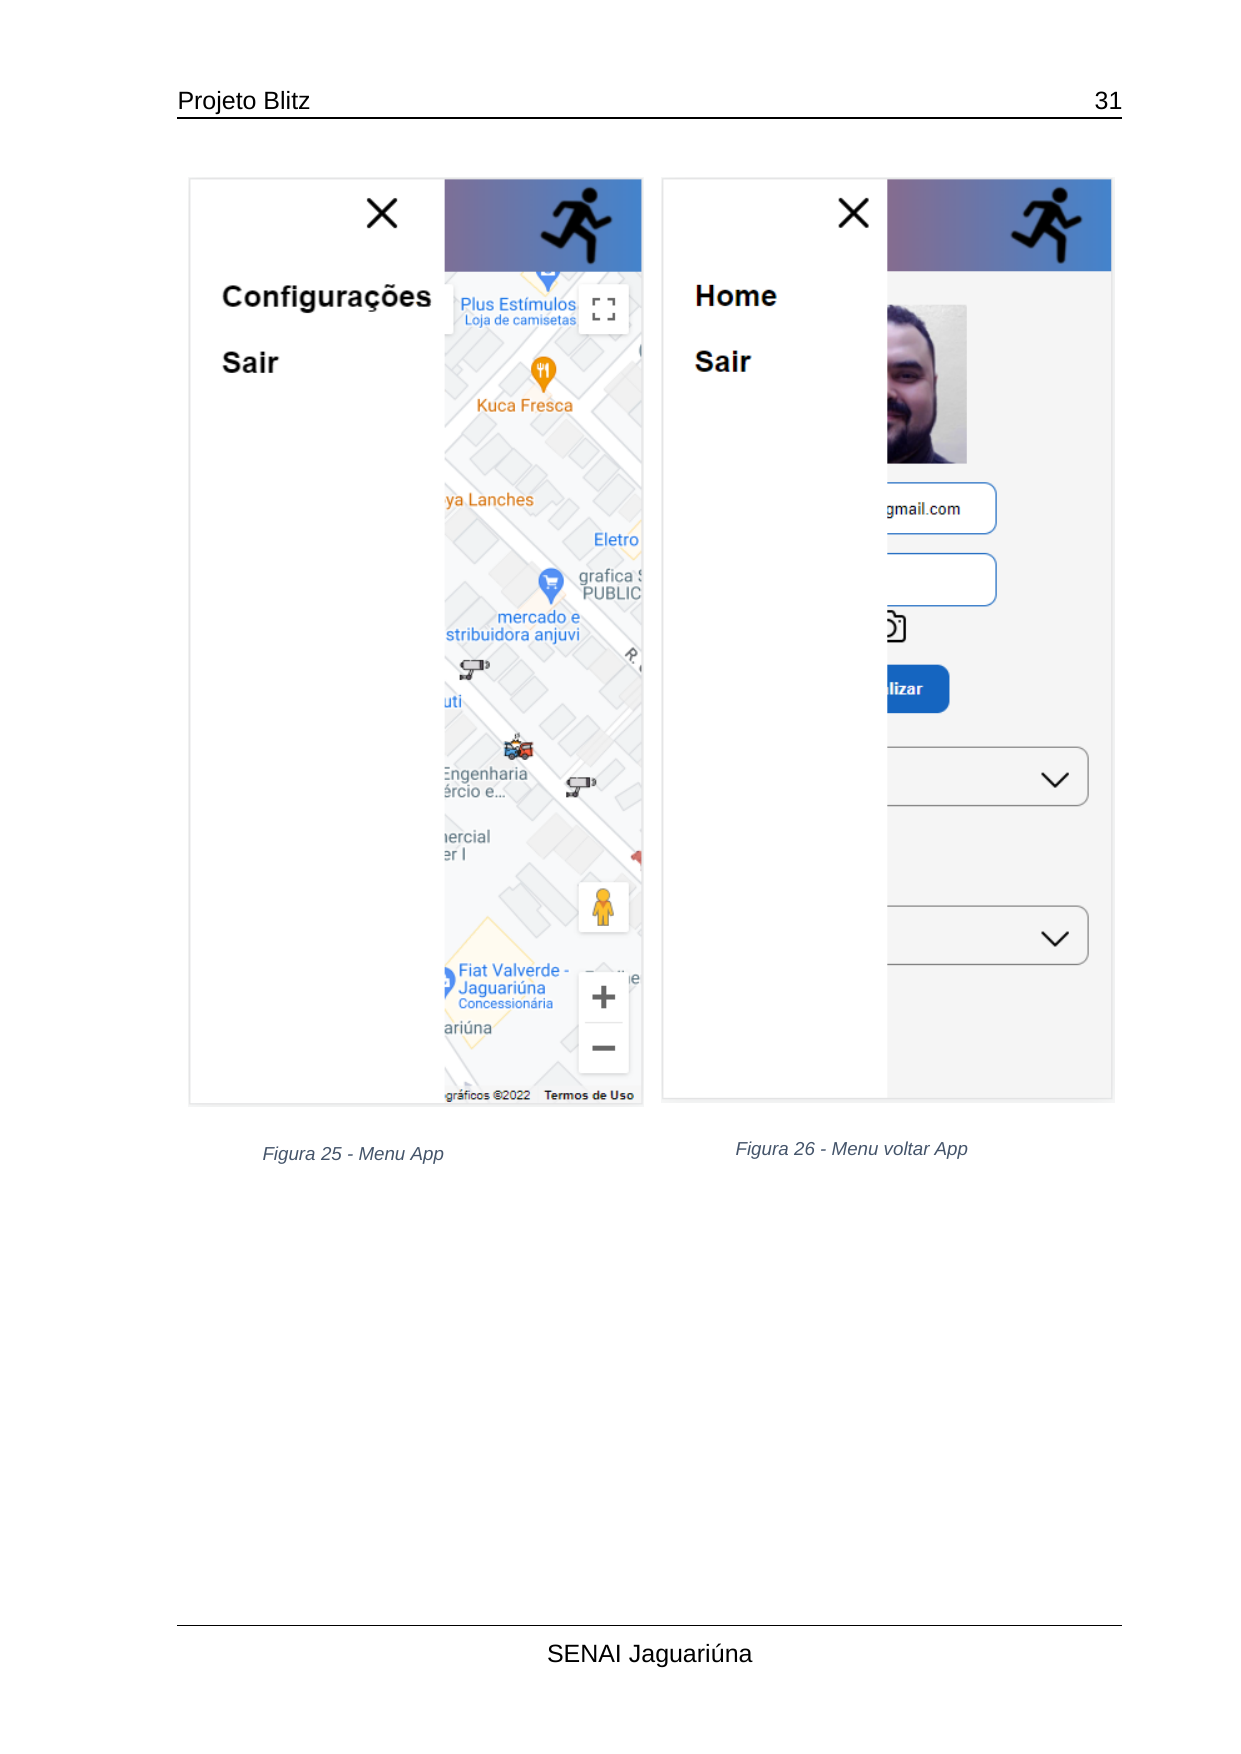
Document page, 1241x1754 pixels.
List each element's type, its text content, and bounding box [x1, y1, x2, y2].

table_header Figura 25 - Menu App [177, 177, 650, 1185]
table_header Figura 26 - Menu voltar App [650, 177, 1122, 1185]
picture [661, 177, 1115, 1103]
picture [188, 177, 644, 1107]
